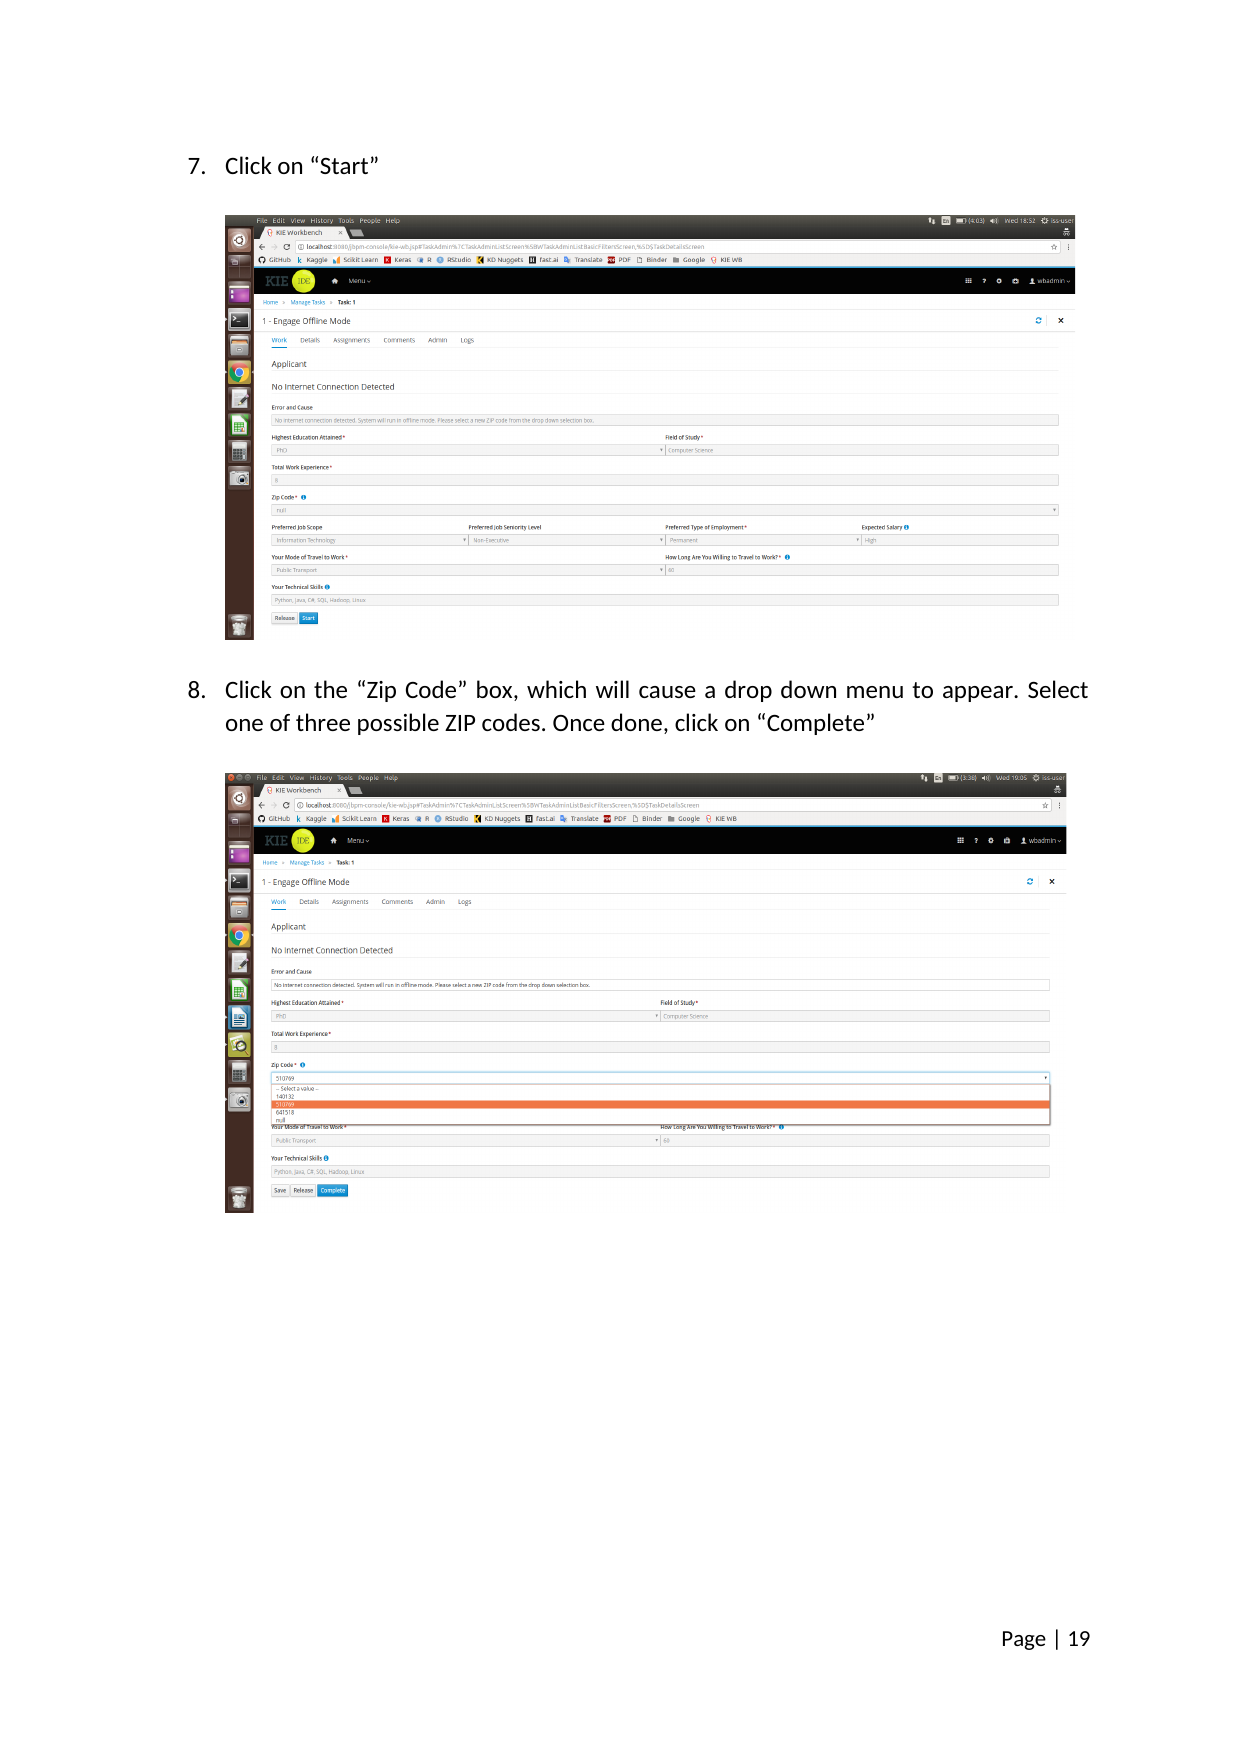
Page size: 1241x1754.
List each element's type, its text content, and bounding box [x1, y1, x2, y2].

list Click on the “Zip Code” box, which will cause a drop down menu to appear. Select one of three possible ZIP codes. Once done, click on “Complete” [187, 674, 1090, 738]
list Click on “Start” [187, 150, 1090, 181]
picture [225, 215, 1075, 640]
picture [225, 773, 1067, 1213]
